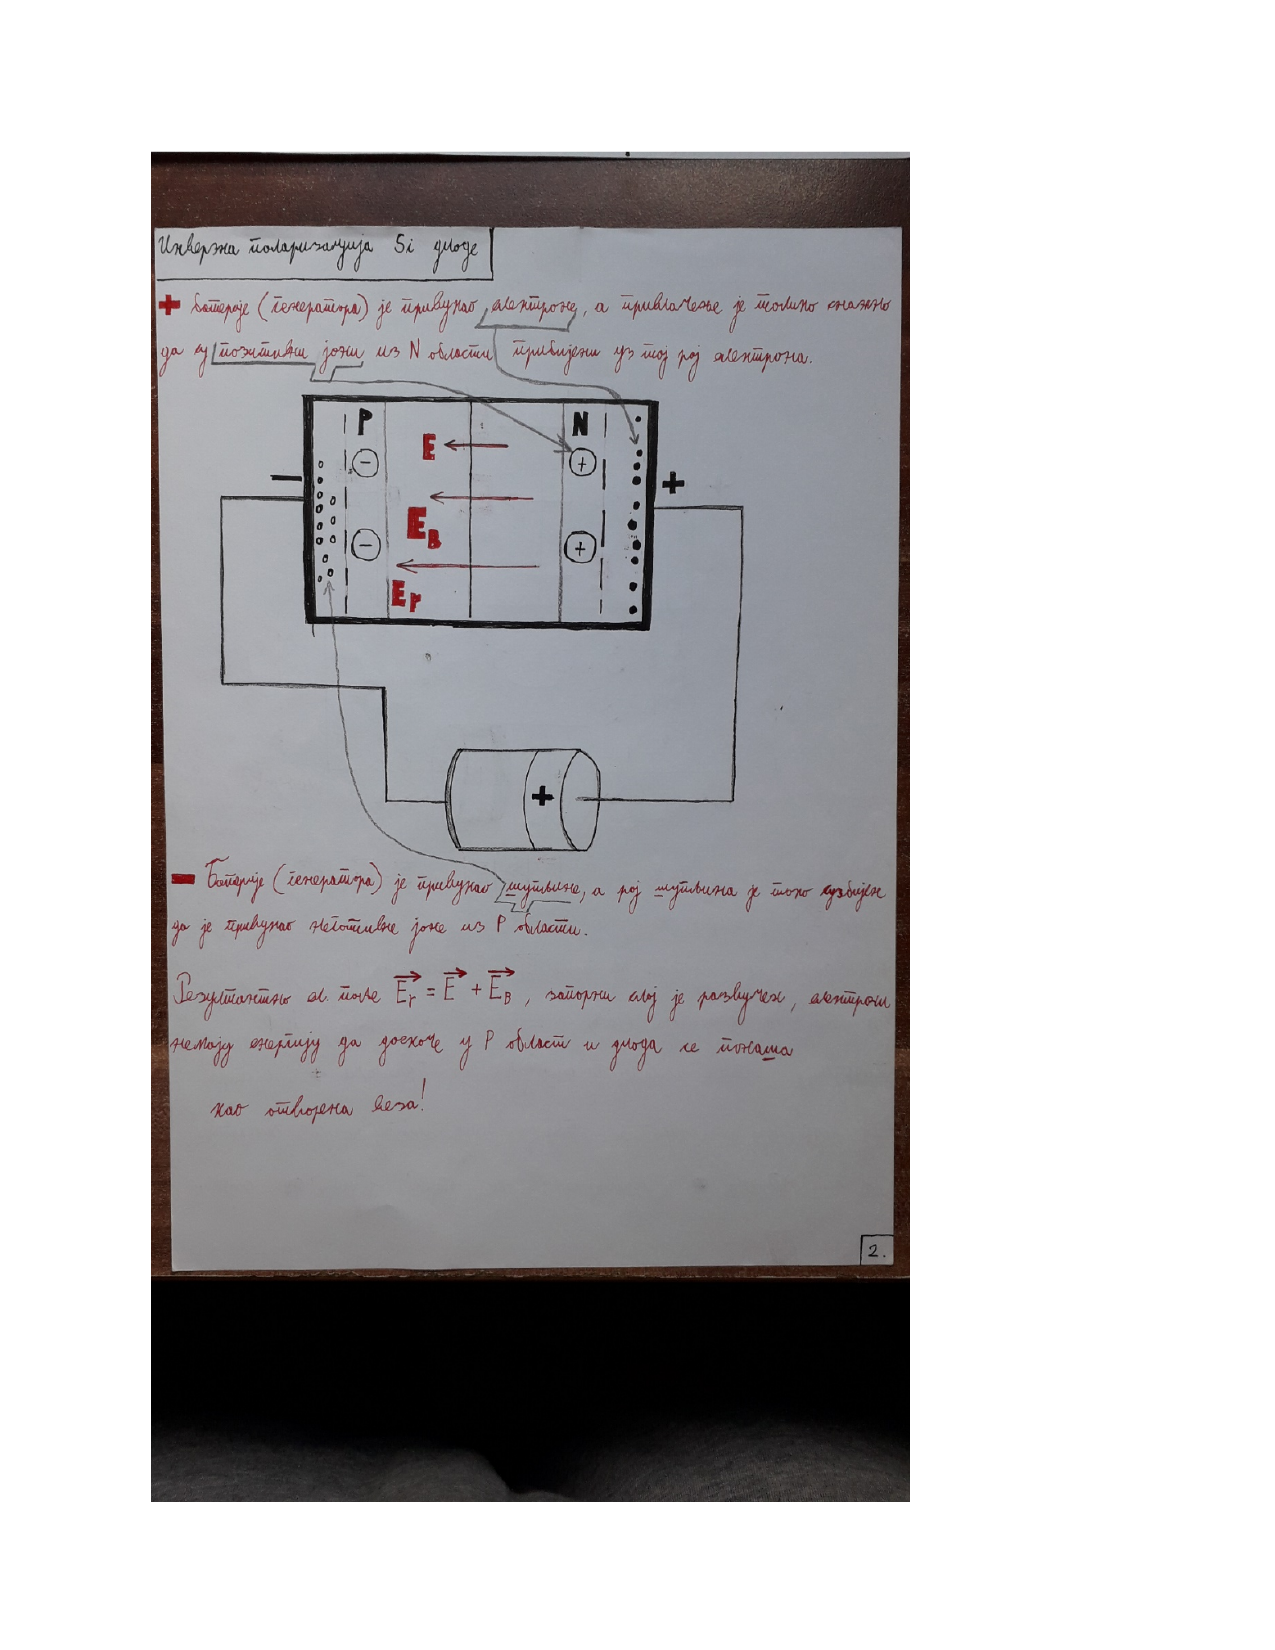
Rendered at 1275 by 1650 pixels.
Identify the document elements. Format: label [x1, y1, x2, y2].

picture [151, 153, 910, 1502]
